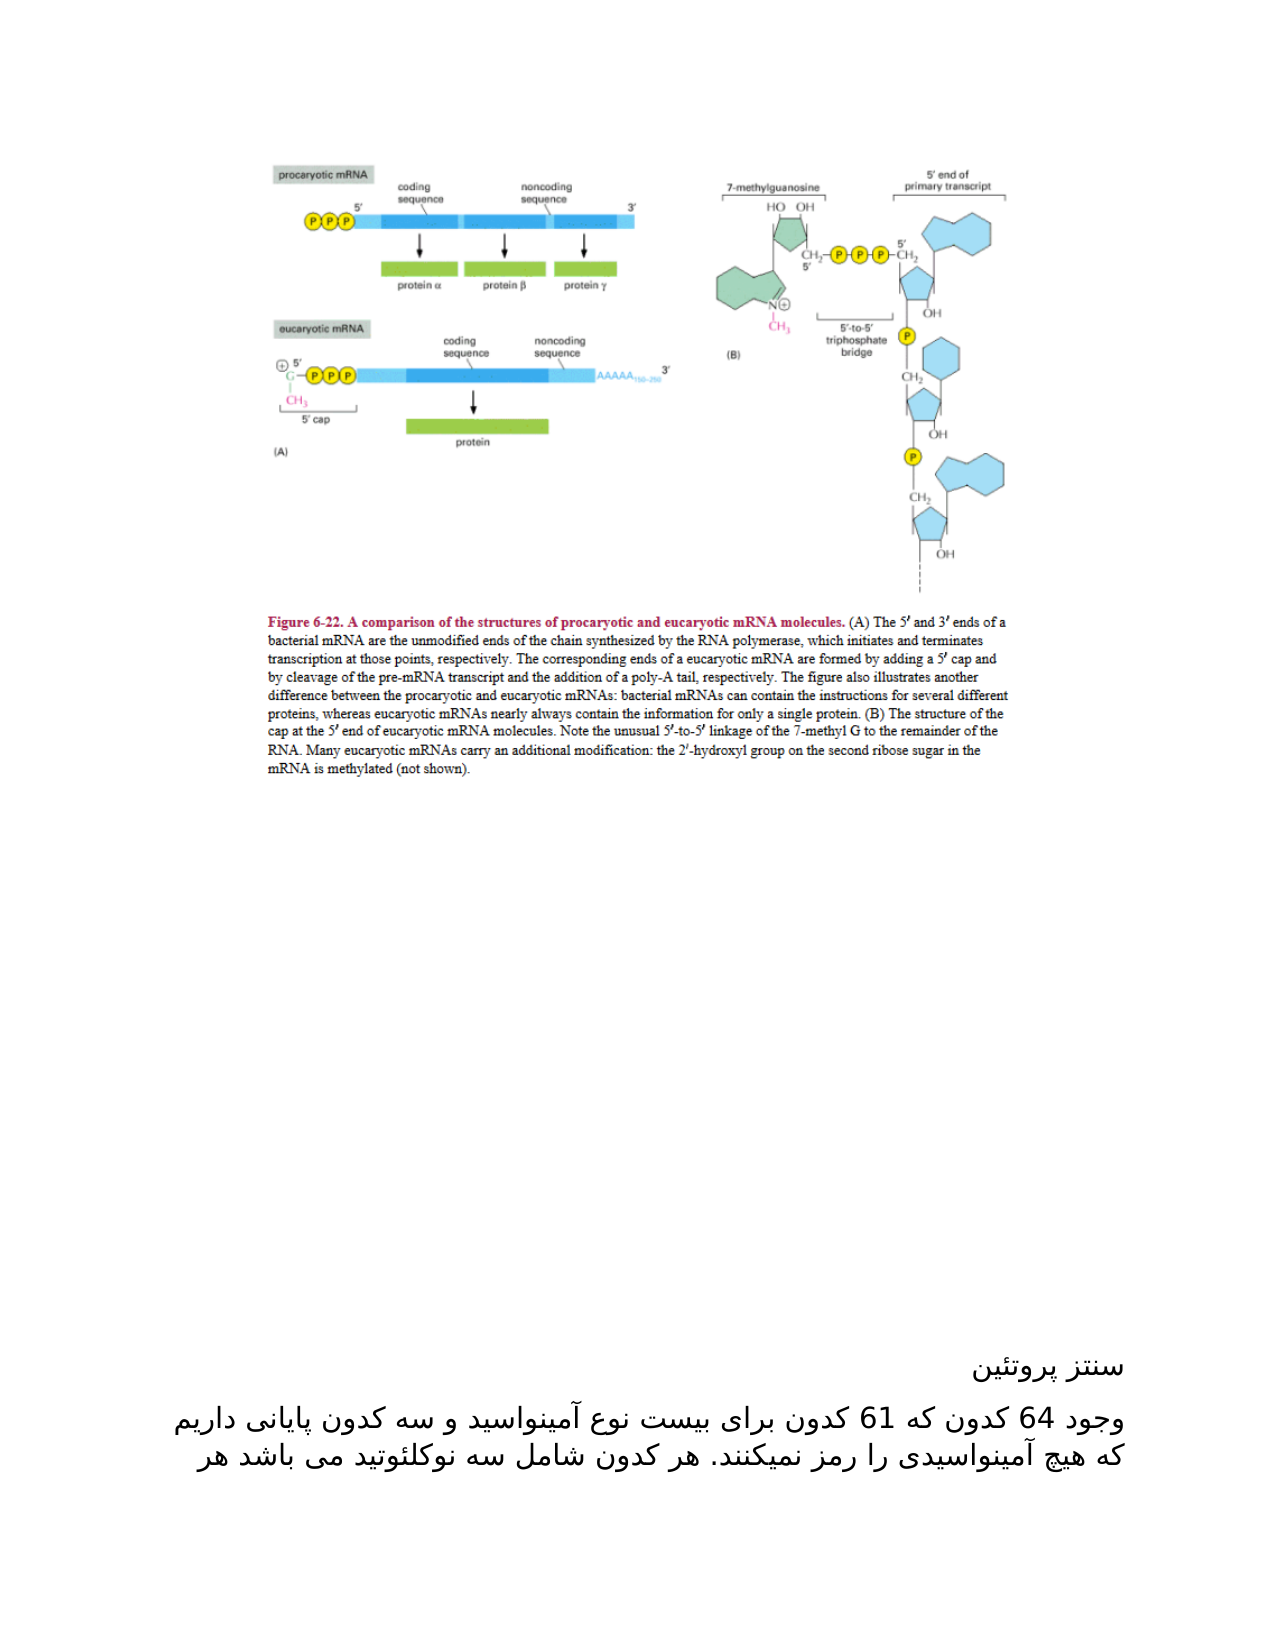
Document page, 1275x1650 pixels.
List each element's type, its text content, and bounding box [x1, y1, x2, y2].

text سنتز پروتئین [150, 1348, 1125, 1382]
picture [266, 150, 1009, 779]
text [150, 1401, 1125, 1472]
